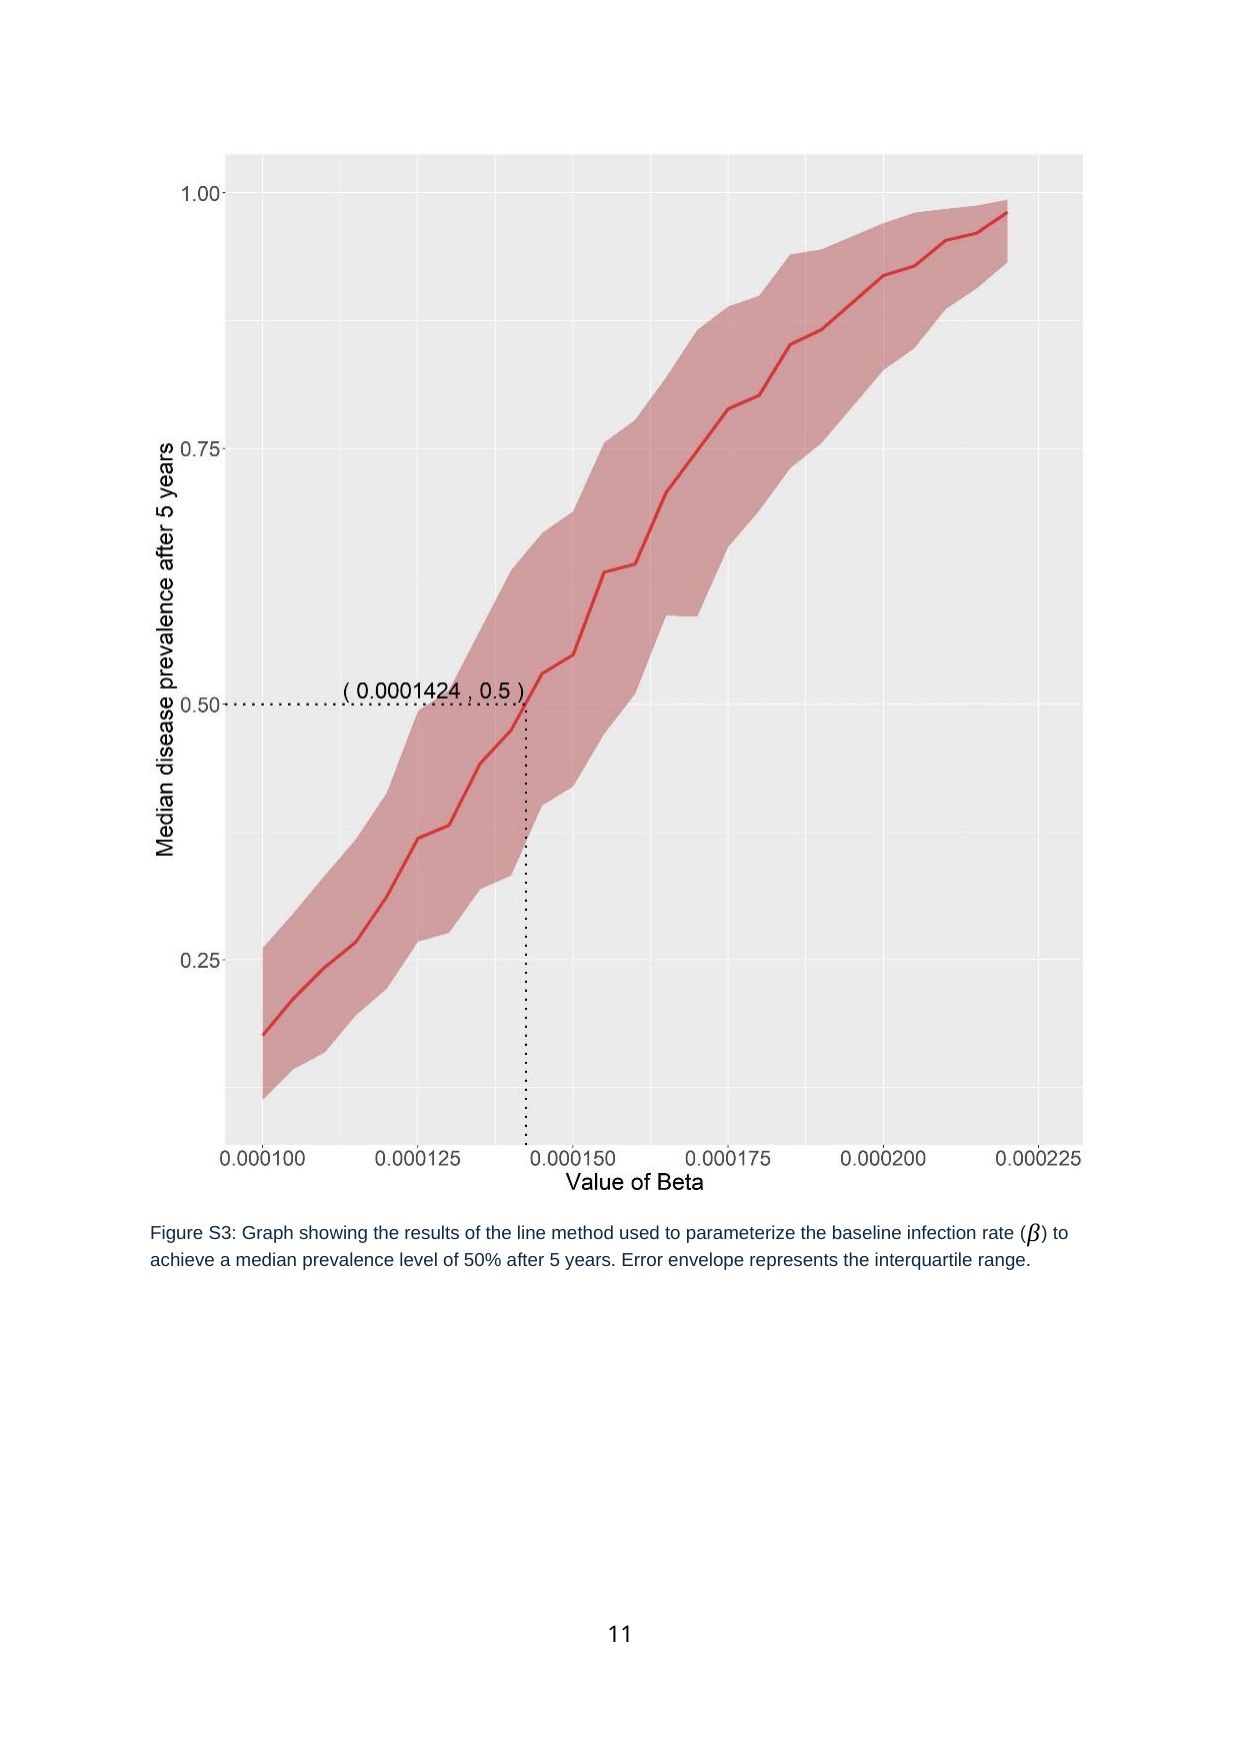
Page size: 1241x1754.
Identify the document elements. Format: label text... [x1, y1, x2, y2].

picture [150, 150, 1090, 1200]
text Figure S3: Graph showing the results of the line method used to parameterize the baseline infection rate () to achieve a median prevalence level of 50% after 5 years. Error envelope represents the interquartile range. [150, 1219, 1090, 1270]
